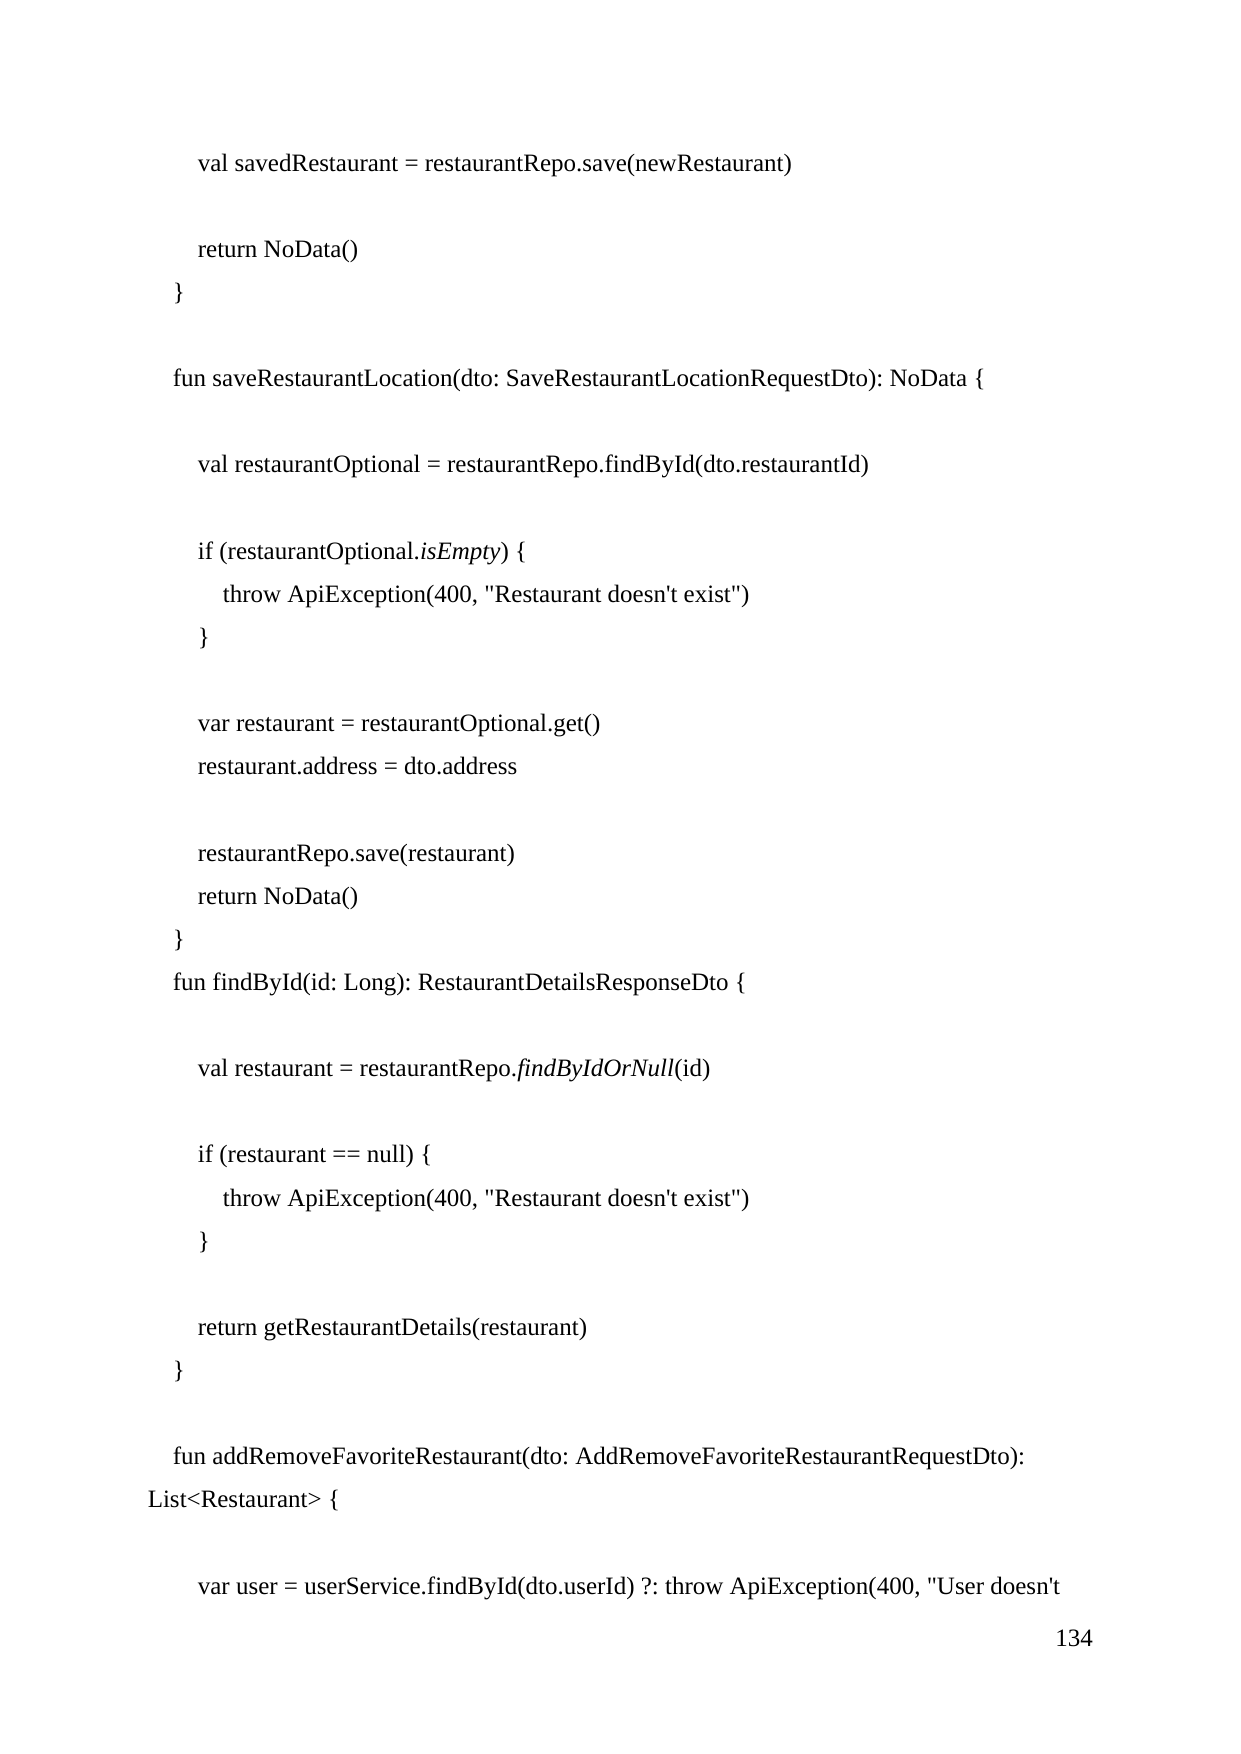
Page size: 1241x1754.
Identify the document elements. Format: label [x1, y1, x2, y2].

text [148, 148, 1093, 1599]
